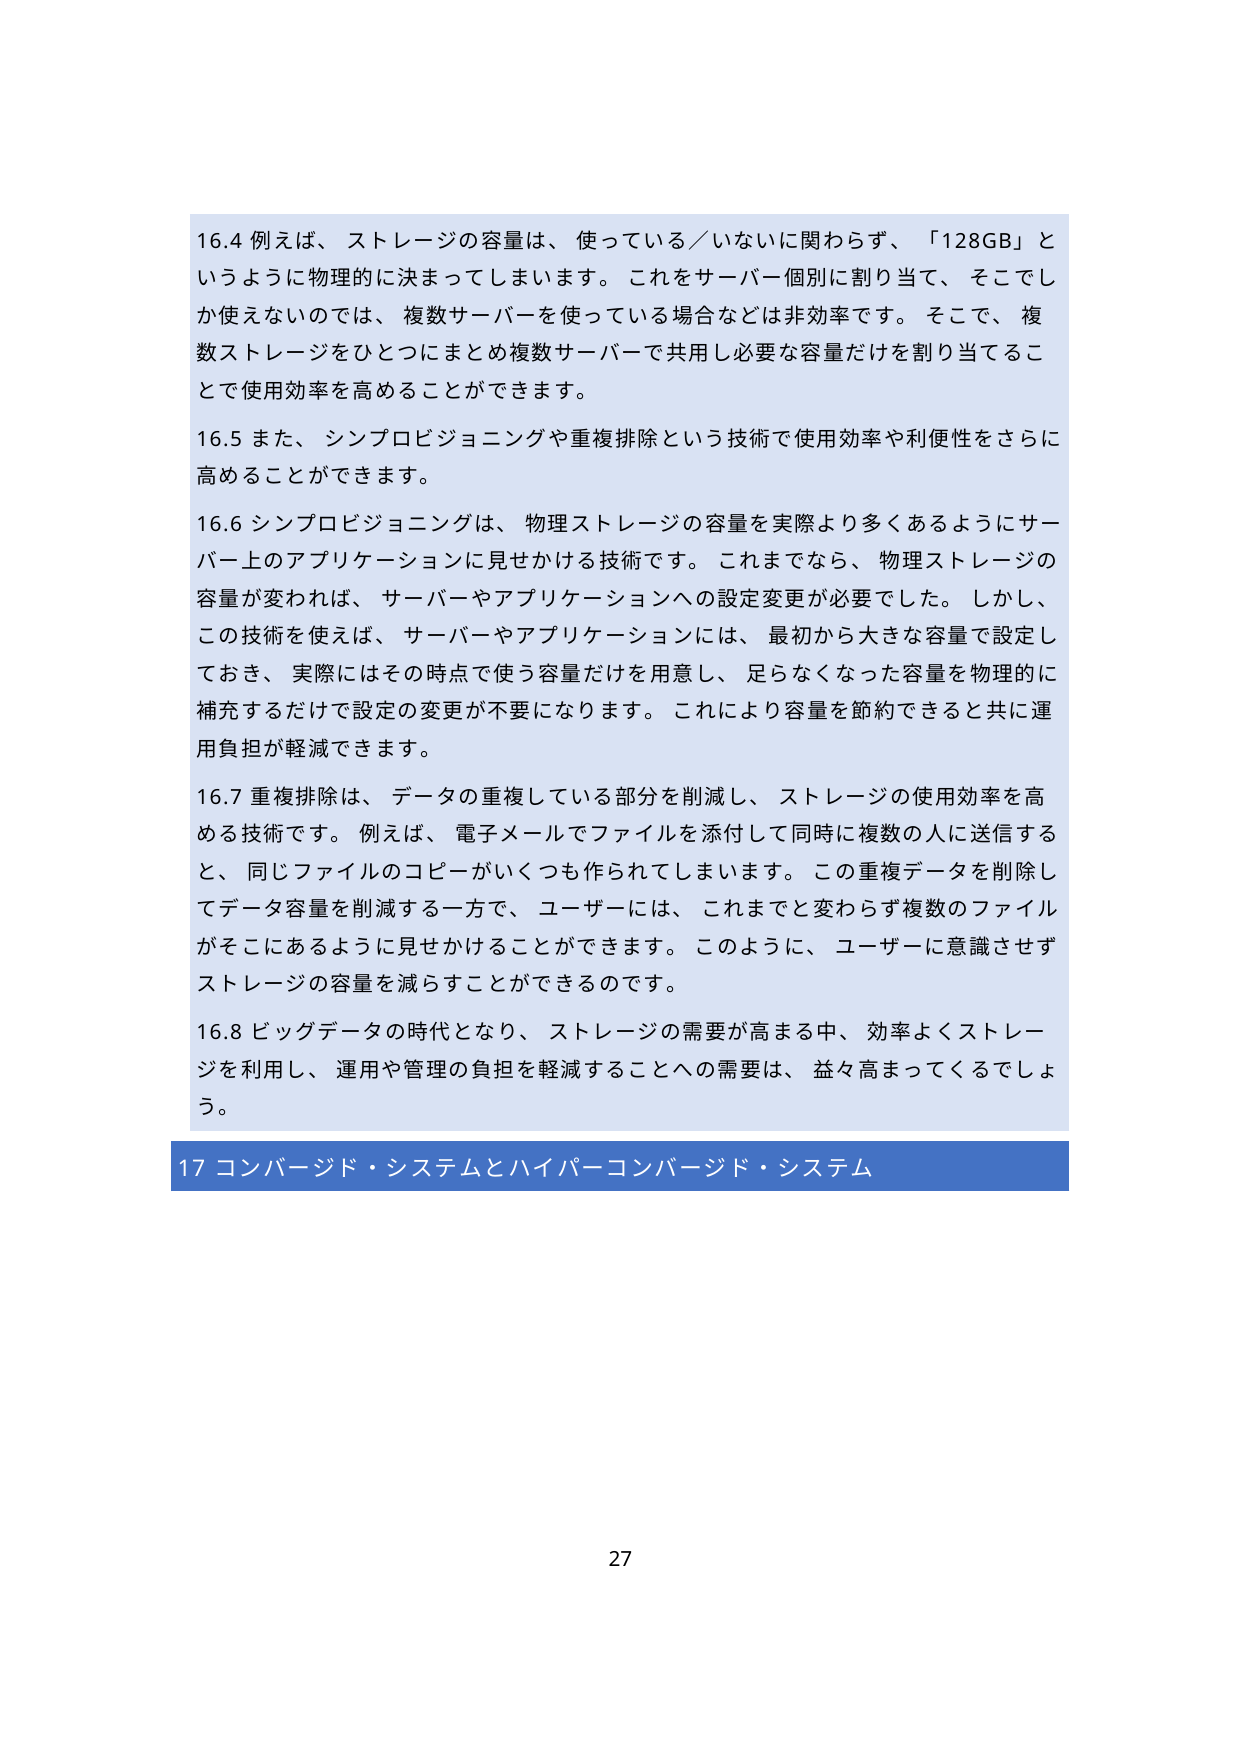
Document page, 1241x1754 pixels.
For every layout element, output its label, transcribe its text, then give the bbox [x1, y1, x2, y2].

text 例えば、 ストレージの容量は、 使っている／いないに関わらず、 「128GB」というように物理的に決まってしまいます。 これをサーバー個別に割り当て、 そこでしか使えないのでは、 複数サーバーを使っている場合などは非効率です。 そこで、 複数ストレージをひとつにまとめ複数サーバーで共用し必要な容量だけを割り当てることで使用効率を高めることができます。 [196, 220, 1063, 408]
text また、 シンプロビジョニングや重複排除という技術で使用効率や利便性をさらに高めることができます。 [196, 412, 1063, 493]
text コンバージド・システムとハイパーコンバージド・システム [177, 1148, 1063, 1185]
text シンプロビジョニングは、 物理ストレージの容量を実際より多くあるようにサーバー上のアプリケーションに見せかける技術です。 これまでなら、 物理ストレージの容量が変われば、 サーバーやアプリケーションへの設定変更が必要でした。 しかし、 この技術を使えば、 サーバーやアプリケーションには、 最初から大きな容量で設定しておき、 実際にはその時点で使う容量だけを用意し、 足らなくなった容量を物理的に補充するだけで設定の変更が不要になります。 これにより容量を節約できると共に運用負担が軽減できます。 [196, 497, 1063, 766]
text 重複排除は、 データの重複している部分を削減し、 ストレージの使用効率を高める技術です。 例えば、 電子メールでファイルを添付して同時に複数の人に送信すると、 同じファイルのコピーがいくつも作られてしまいます。 この重複データを削除してデータ容量を削減する一方で、 ユーザーには、 これまでと変わらず複数のファイルがそこにあるように見せかけることができます。 このように、 ユーザーに意識させずストレージの容量を減らすことができるのです。 [196, 770, 1063, 1002]
text ビッグデータの時代となり、 ストレージの需要が高まる中、 効率よくストレージを利用し、 運用や管理の負担を軽減することへの需要は、 益々高まってくるでしょう。 [196, 1006, 1063, 1124]
